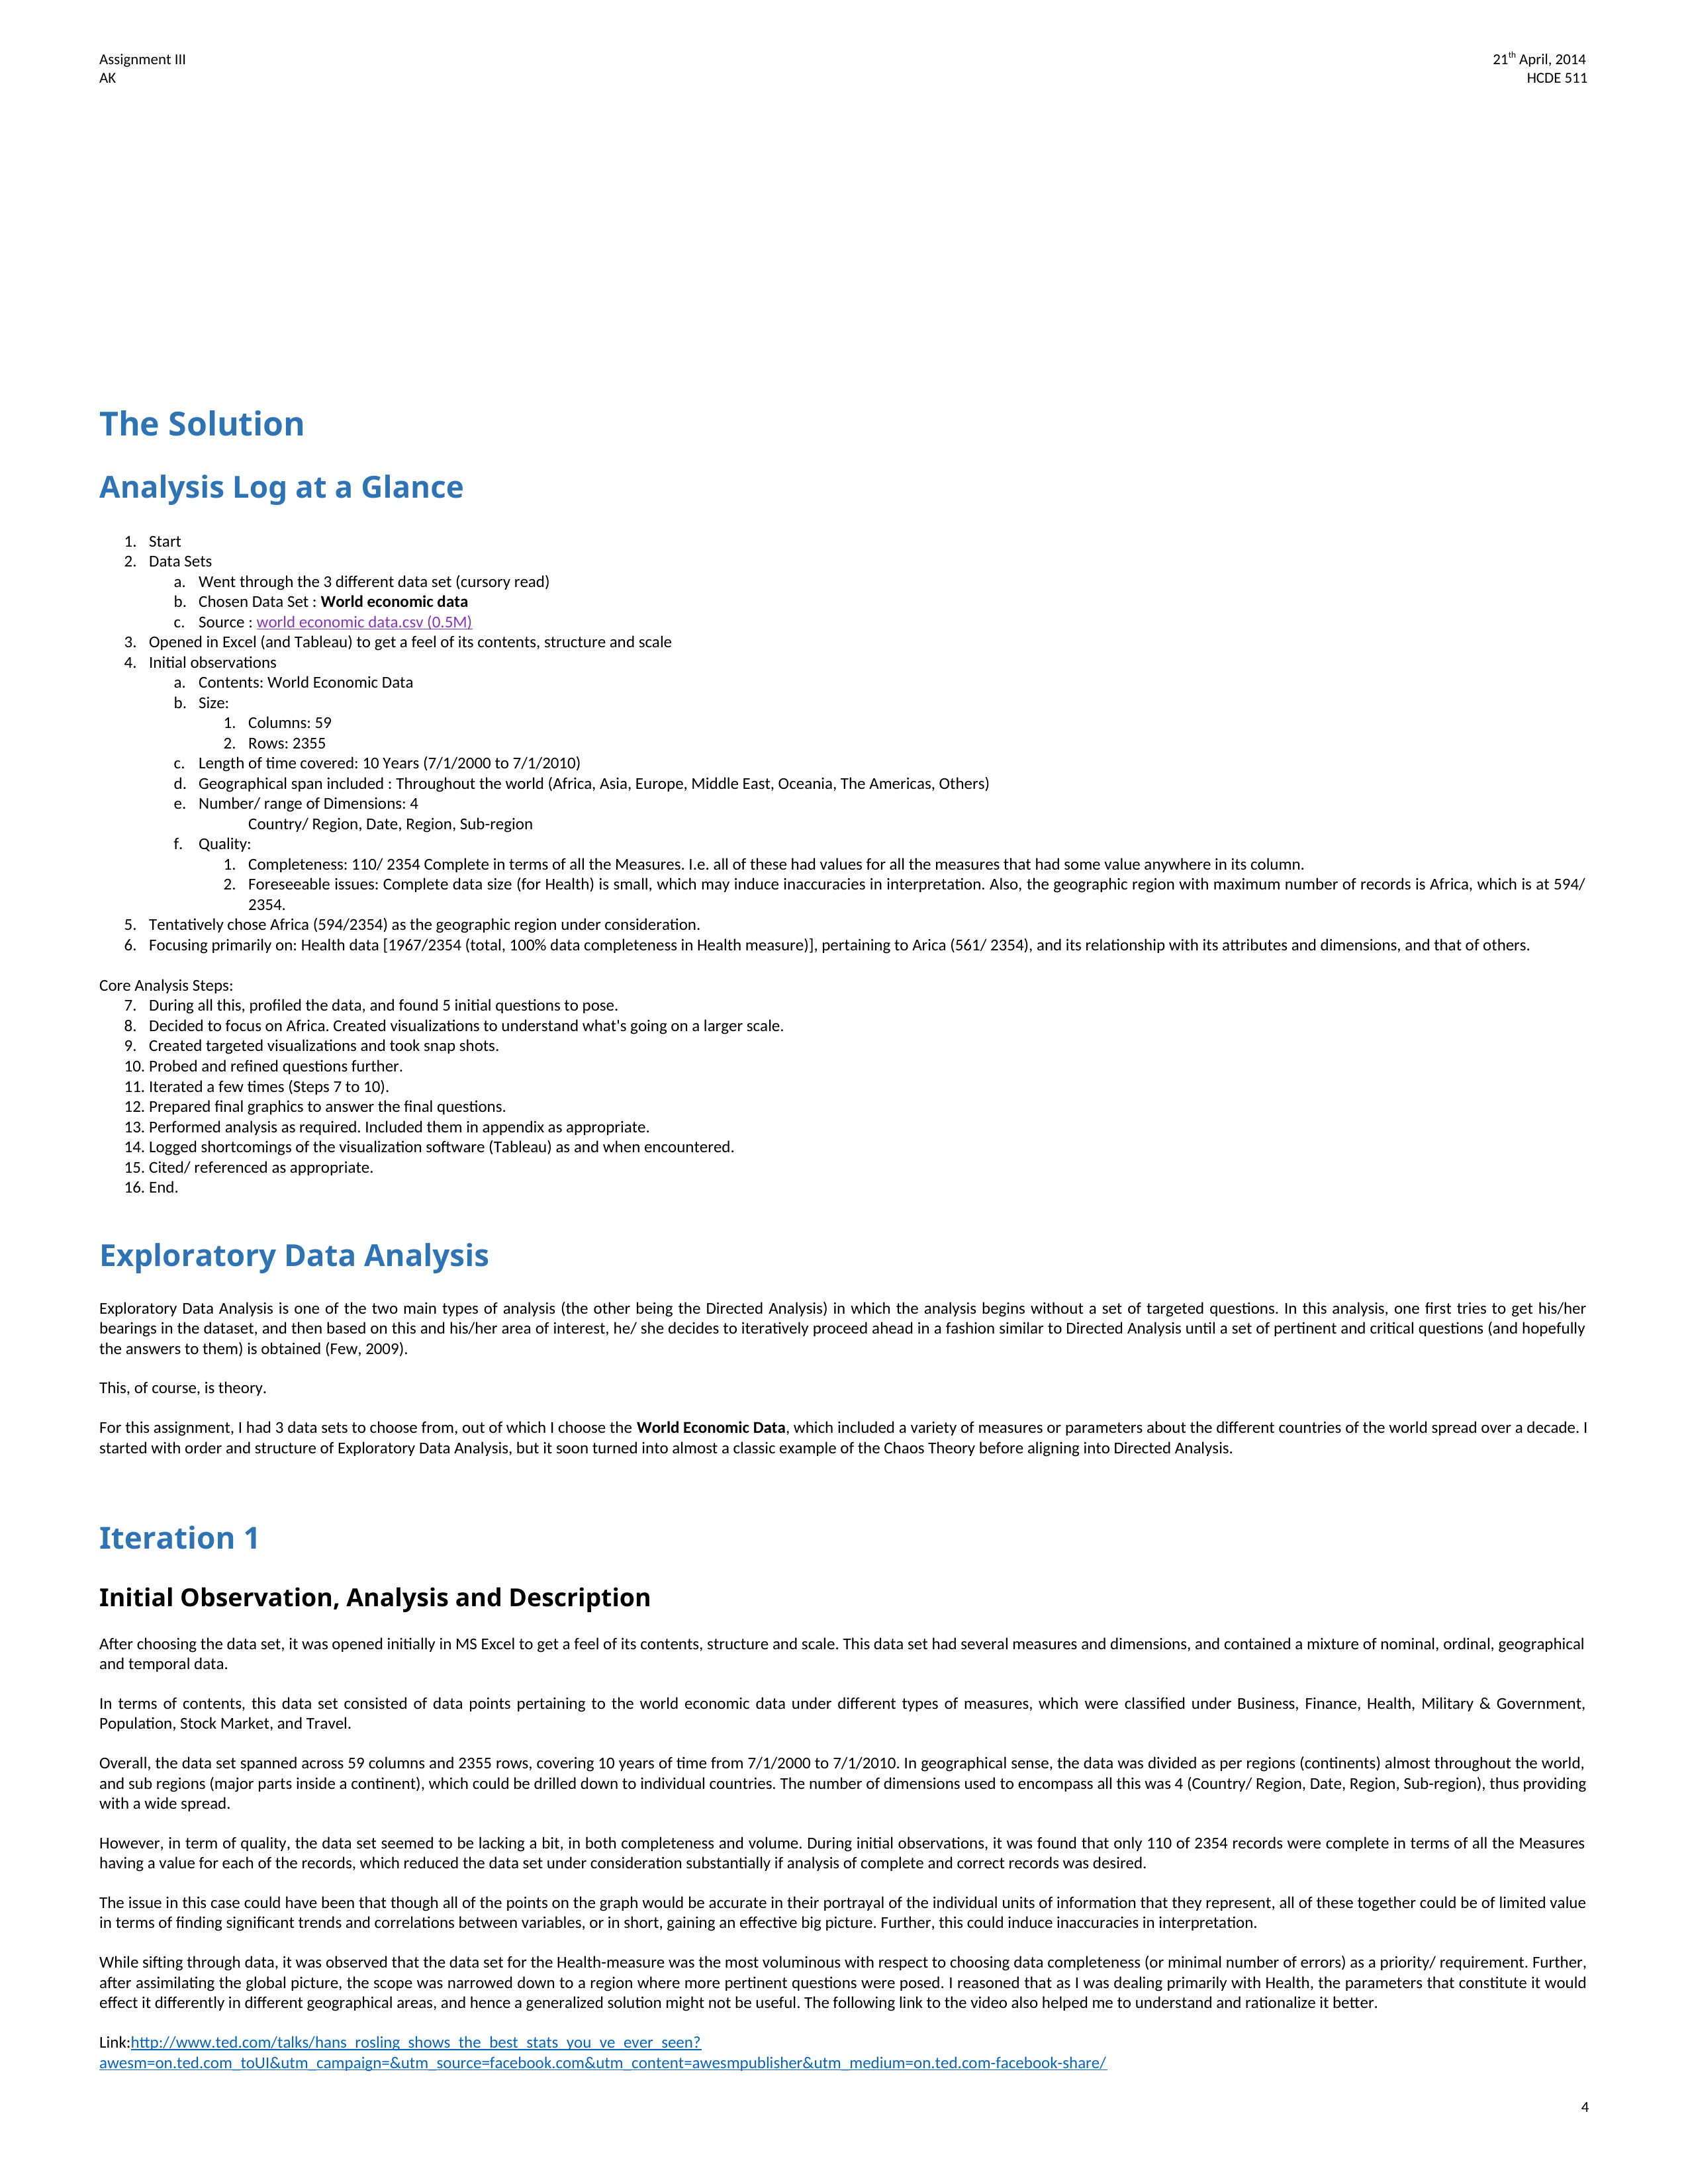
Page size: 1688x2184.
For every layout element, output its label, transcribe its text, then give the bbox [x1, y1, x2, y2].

list Source : world economic data.csv (0.5M) [173, 612, 1589, 631]
text After choosing the data set, it was opened initially in MS Excel to get a feel of its contents, structure and scale. This data set had several measures and dimensions, and contained a mixture of nominal, ordinal, geographical and temporal data. [99, 1633, 1589, 1674]
text This, of course, is theory. [99, 1378, 1589, 1398]
list Went through the 3 different data set (cursory read) [173, 571, 1589, 591]
text Core Analysis Steps: [99, 975, 1589, 995]
list Start [124, 531, 1589, 551]
text Exploratory Data Analysis is one of the two main types of analysis (the other being the Directed Analysis) in which the analysis begins without a set of targeted questions. In this analysis, one first tries to get his/her bearings in the dataset, and then based on this and his/her area of interest, he/ she decides to iteratively proceed ahead in a fashion similar to Directed Analysis until a set of pertinent and critical questions (and hopefully the answers to them) is obtained (Few, 2009). [99, 1298, 1589, 1358]
list Iterated a few times (Steps 7 to 10). [124, 1076, 1589, 1096]
list Initial observations [124, 652, 1589, 672]
list Chosen Data Set : World economic data [173, 591, 1589, 612]
text For this assignment, I had 3 data sets to choose from, out of which I choose the World Economic Data, which included a variety of measures or parameters about the different countries of the world spread over a decade. I started with order and structure of Exploratory Data Analysis, but it soon turned into almost a classic example of the Chaos Theory before aligning into Directed Analysis. [99, 1417, 1589, 1457]
text Link:http://www.ted.com/talks/hans_rosling_shows_the_best_stats_you_ve_ever_seen?awesm=on.ted.com_toUI&utm_campaign=&utm_source=facebook.com&utm_content=awesmpublisher&utm_medium=on.ted.com-facebook-share/ [99, 2032, 1589, 2072]
list End. [124, 1177, 1589, 1197]
list Number/ range of Dimensions: 4 [173, 793, 1589, 813]
text In terms of contents, this data set consisted of data points pertaining to the world economic data under different types of measures, which were classified under Business, Finance, Health, Military & Government, Population, Stock Market, and Travel. [99, 1693, 1589, 1733]
list Foreseeable issues: Complete data size (for Health) is small, which may induce inaccuracies in interpretation. Also, the geographic region with maximum number of records is Africa, which is at 594/ 2354. [223, 874, 1589, 915]
list Created targeted visualizations and took snap shots. [124, 1036, 1589, 1056]
subtitle Analysis Log at a Glance [99, 466, 1589, 507]
text The issue in this case could have been that though all of the points on the graph would be accurate in their portrayal of the individual units of information that they represent, all of these together could be of limited value in terms of finding significant trends and correlations between variables, or in short, gaining an effective big picture. Further, this could induce inaccuracies in interpretation. [99, 1892, 1589, 1933]
list Geographical span included : Throughout the world (Africa, Asia, Europe, Middle East, Oceania, The Americas, Others) [173, 773, 1589, 793]
subtitle Initial Observation, Analysis and Description [99, 1580, 1589, 1614]
list Logged shortcomings of the visualization software (Tableau) as and when encountered. [124, 1136, 1589, 1157]
list Size: [173, 692, 1589, 712]
list Focusing primarily on: Health data [1967/2354 (total, 100% data completeness in Health measure)], pertaining to Arica (561/ 2354), and its relationship with its attributes and dimensions, and that of others. [124, 934, 1589, 955]
list Cited/ referenced as appropriate. [124, 1157, 1589, 1177]
list Country/ Region, Date, Region, Sub-region [248, 813, 1589, 833]
subtitle Iteration 1 [99, 1516, 1589, 1557]
text While sifting through data, it was observed that the data set for the Health-measure was the most voluminous with respect to choosing data completeness (or minimal number of errors) as a priority/ requirement. Further, after assimilating the global picture, the scope was narrowed down to a region where more pertinent questions were posed. I reasoned that as I was dealing primarily with Health, the parameters that constitute it would effect it differently in different geographical areas, and hence a generalized solution might not be useful. The following link to the video also helped me to understand and rationalize it better. [99, 1952, 1589, 2013]
list Data Sets [124, 551, 1589, 571]
list Prepared final graphics to answer the final questions. [124, 1096, 1589, 1116]
list During all this, profiled the data, and found 5 initial questions to pose. [124, 995, 1589, 1015]
subtitle Exploratory Data Analysis [99, 1234, 1589, 1275]
list Probed and refined questions further. [124, 1056, 1589, 1076]
list Columns: 59 [223, 712, 1589, 733]
list Completeness: 110/ 2354 Complete in terms of all the Measures. I.e. all of these had values for all the measures that had some value anywhere in its column. [223, 854, 1589, 874]
subtitle The Solution [99, 400, 1589, 445]
list Quality: [173, 833, 1589, 854]
list Decided to focus on Africa. Created visualizations to understand what's going on a larger scale. [124, 1015, 1589, 1036]
list Contents: World Economic Data [173, 672, 1589, 692]
text However, in term of quality, the data set seemed to be lacking a bit, in both completeness and volume. During initial observations, it was found that only 110 of 2354 records were complete in terms of all the Measures having a value for each of the records, which reduced the data set under consideration substantially if analysis of complete and correct records was desired. [99, 1833, 1589, 1873]
list Rows: 2355 [223, 733, 1589, 752]
list Performed analysis as required. Included them in appendix as appropriate. [124, 1116, 1589, 1136]
list Opened in Excel (and Tableau) to get a feel of its contents, structure and scale [124, 631, 1589, 652]
list Tentatively chose Africa (594/2354) as the geographic region under consideration. [124, 915, 1589, 934]
text Overall, the data set spanned across 59 columns and 2355 rows, covering 10 years of time from 7/1/2000 to 7/1/2010. In geographical sense, the data was divided as per regions (continents) almost throughout the world, and sub regions (major parts inside a continent), which could be drilled down to individual countries. The number of dimensions used to encompass all this was 4 (Country/ Region, Date, Region, Sub-region), thus providing with a wide spread. [99, 1752, 1589, 1813]
list Length of time covered: 10 Years (7/1/2000 to 7/1/2010) [173, 752, 1589, 773]
